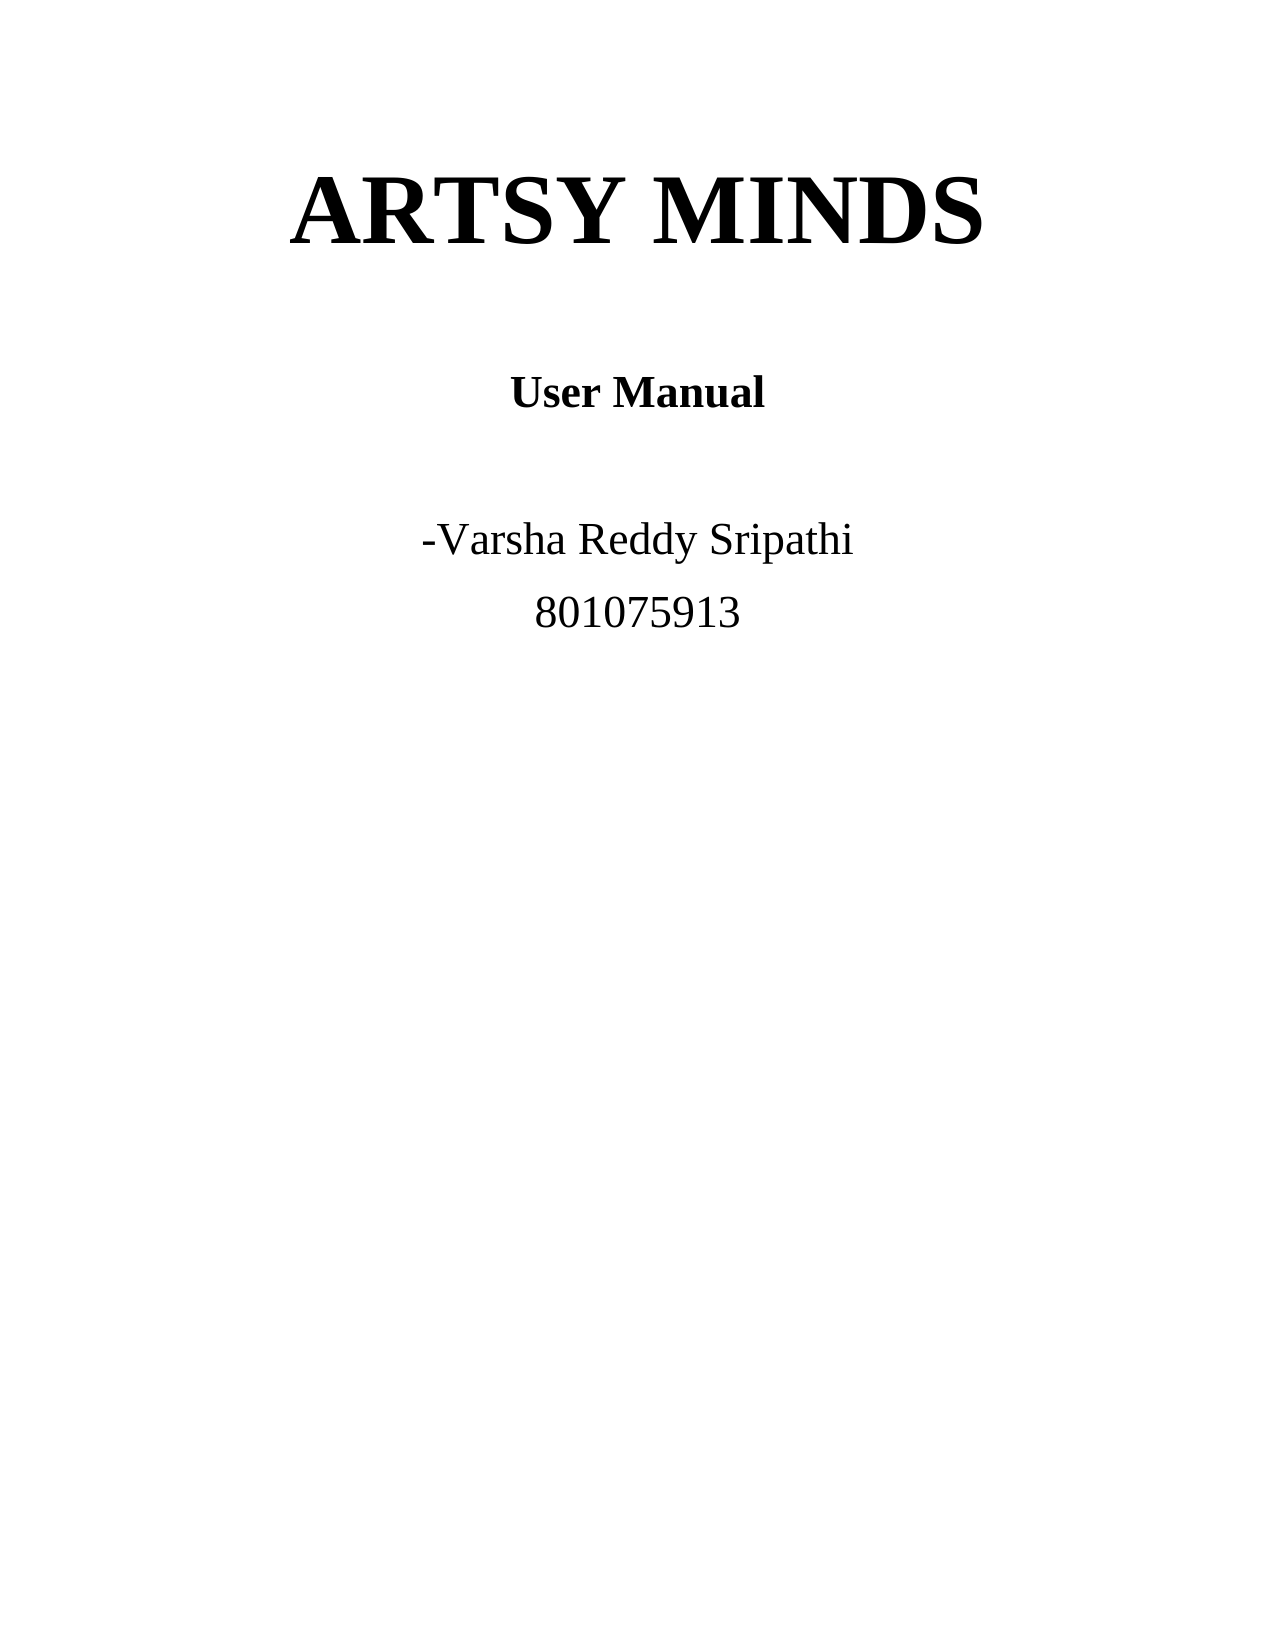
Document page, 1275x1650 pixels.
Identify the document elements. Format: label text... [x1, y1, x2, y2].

text ARTSY MINDS [150, 150, 1125, 265]
text -Varsha Reddy Sripathi [150, 511, 1125, 564]
text User Manual [150, 364, 1125, 417]
text 801075913 [150, 585, 1125, 638]
